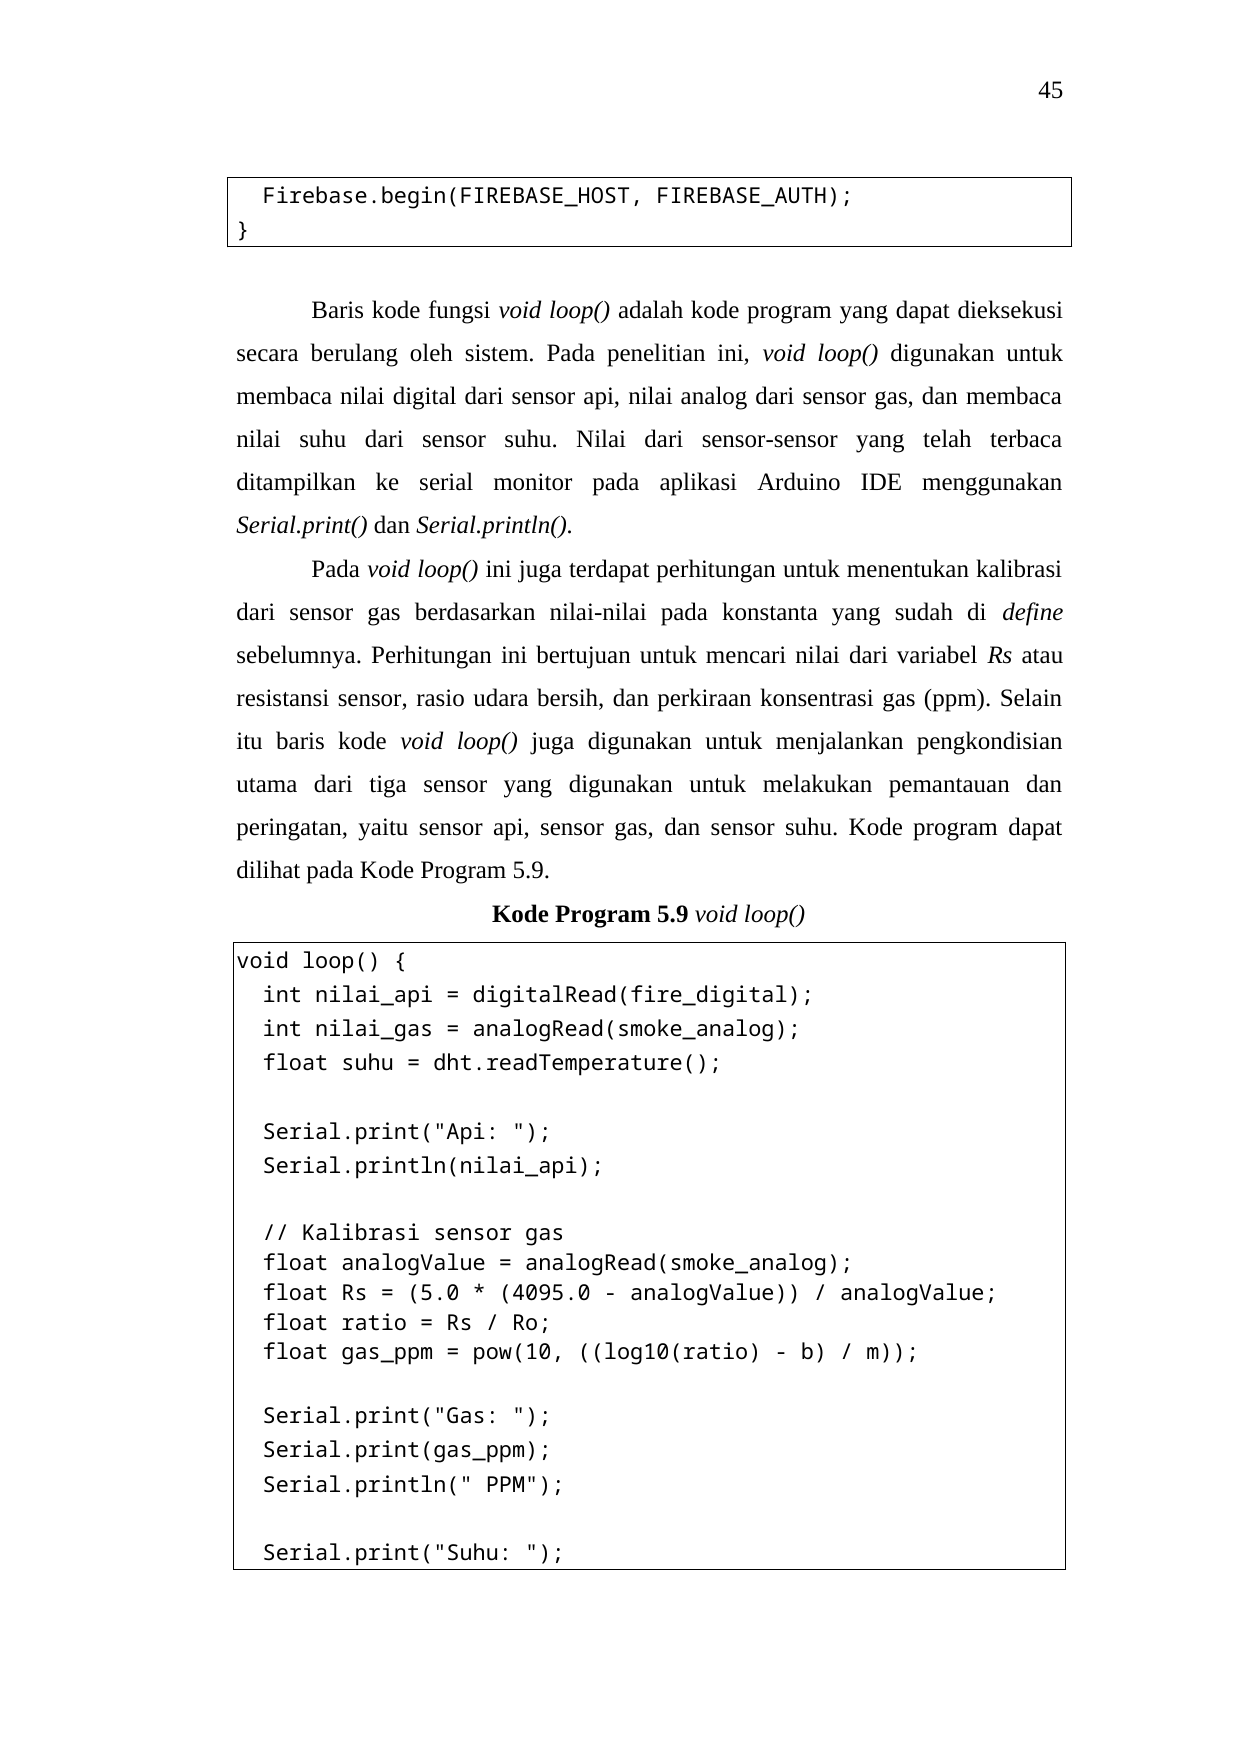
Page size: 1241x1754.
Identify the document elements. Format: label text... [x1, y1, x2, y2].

text float suhu = dht.readTemperature(); [234, 1044, 1065, 1077]
text Serial.print("Suhu: "); [234, 1534, 1065, 1569]
text void loop() { [234, 943, 1065, 975]
text float ratio = Rs / Ro; [236, 1307, 1063, 1336]
text float analogValue = analogRead(smoke_analog); [236, 1247, 1063, 1277]
text int nilai_api = digitalRead(fire_digital); [234, 976, 1065, 1009]
text Kode Program 5.9 void loop() [236, 899, 1063, 927]
text Firebase.begin(FIREBASE_HOST, FIREBASE_AUTH); [228, 178, 1071, 210]
text Baris kode fungsi void loop() adalah kode program yang dapat dieksekusi secara berulang oleh sistem. Pada penelitian ini, void loop() digunakan untuk membaca nilai digital dari sensor api, nilai analog dari sensor gas, dan membaca nilai suhu dari sensor suhu. Nilai dari sensor-sensor yang telah terbaca ditampilkan ke serial monitor pada aplikasi Arduino IDE menggunakan Serial.print() dan Serial.println(). [236, 295, 1063, 539]
text Serial.print("Gas: "); [234, 1397, 1065, 1430]
text float Rs = (5.0 * (4095.0 - analogValue)) / analogValue; [236, 1277, 1063, 1307]
text Pada void loop() ini juga terdapat perhitungan untuk menentukan kalibrasi dari sensor gas berdasarkan nilai-nilai pada konstanta yang sudah di define sebelumnya. Perhitungan ini bertujuan untuk mencari nilai dari variabel Rs atau resistansi sensor, rasio udara bersih, dan perkiraan konsentrasi gas (ppm). Selain itu baris kode void loop() juga digunakan untuk menjalankan pengkondisian utama dari tiga sensor yang digunakan untuk melakukan pemantauan dan peringatan, yaitu sensor api, sensor gas, dan sensor suhu. Kode program dapat dilihat pada Kode Program 5.9. [236, 554, 1063, 884]
text int nilai_gas = analogRead(smoke_analog); [234, 1010, 1065, 1043]
text Serial.print(gas_ppm); [234, 1431, 1065, 1464]
text // Kalibrasi sensor gas [234, 1214, 1065, 1247]
text Serial.print("Api: "); [234, 1113, 1065, 1146]
text Serial.println(nilai_api); [234, 1147, 1065, 1180]
text float gas_ppm = pow(10, ((log10(ratio) - b) / m)); [236, 1336, 1063, 1366]
text Serial.println(" PPM"); [234, 1466, 1065, 1498]
text } [228, 211, 1071, 246]
